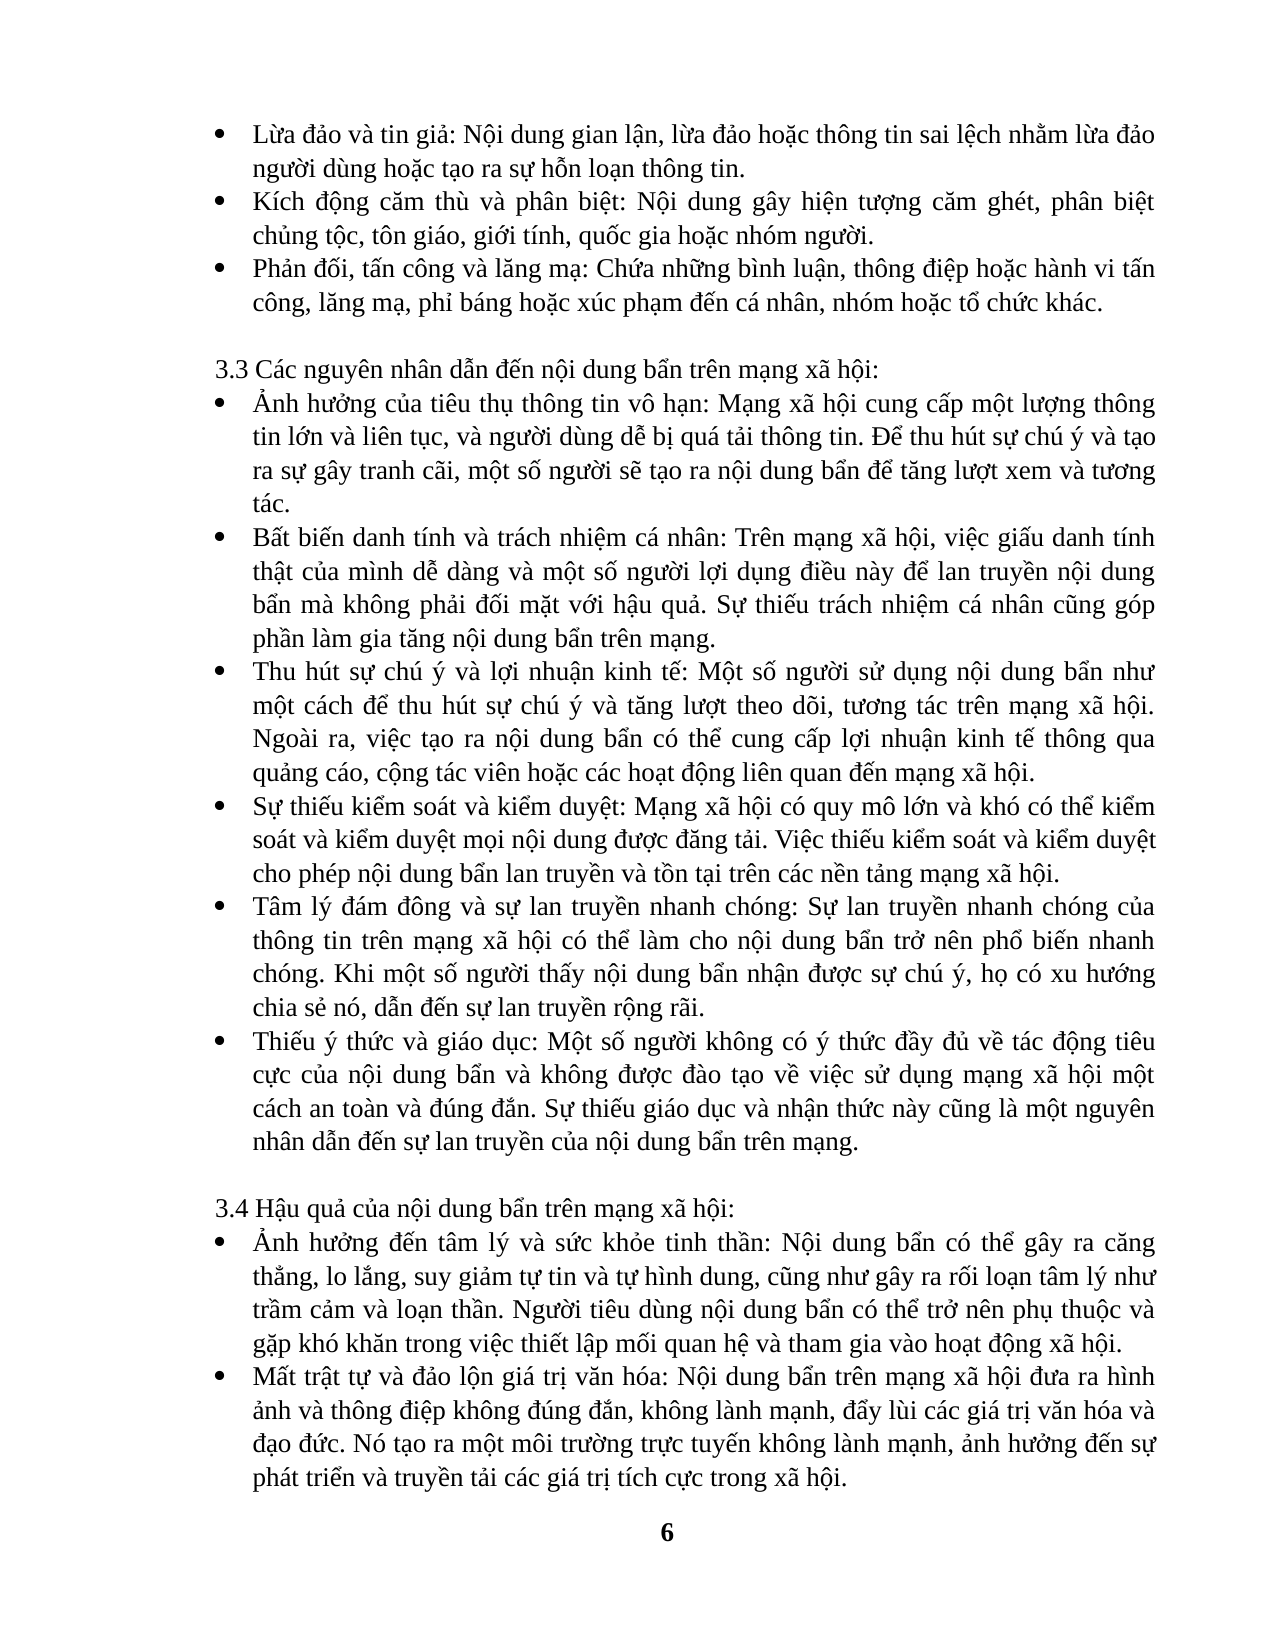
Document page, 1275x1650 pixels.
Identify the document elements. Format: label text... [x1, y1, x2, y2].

list Thu hút sự chú ý và lợi nhuận kinh tế: Một số người sử dụng nội dung bẩn như một cách để thu hút sự chú ý và tăng lượt theo dõi, tương tác trên mạng xã hội. Ngoài ra, việc tạo ra nội dung bẩn có thể cung cấp lợi nhuận kinh tế thông qua quảng cáo, cộng tác viên hoặc các hoạt động liên quan đến mạng xã hội. [215, 655, 1157, 787]
list Ảnh hưởng đến tâm lý và sức khỏe tinh thần: Nội dung bẩn có thể gây ra căng thẳng, lo lắng, suy giảm tự tin và tự hình dung, cũng như gây ra rối loạn tâm lý như trầm cảm và loạn thần. Người tiêu dùng nội dung bẩn có thể trở nên phụ thuộc và gặp khó khăn trong việc thiết lập mối quan hệ và tham gia vào hoạt động xã hội. [215, 1226, 1157, 1358]
list Phản đối, tấn công và lăng mạ: Chứa những bình luận, thông điệp hoặc hành vi tấn công, lăng mạ, phỉ báng hoặc xúc phạm đến cá nhân, nhóm hoặc tổ chức khác. [215, 252, 1157, 317]
list Tâm lý đám đông và sự lan truyền nhanh chóng: Sự lan truyền nhanh chóng của thông tin trên mạng xã hội có thể làm cho nội dung bẩn trở nên phổ biến nhanh chóng. Khi một số người thấy nội dung bẩn nhận được sự chú ý, họ có xu hướng chia sẻ nó, dẫn đến sự lan truyền rộng rãi. [215, 890, 1157, 1022]
list Kích động căm thù và phân biệt: Nội dung gây hiện tượng căm ghét, phân biệt chủng tộc, tôn giáo, giới tính, quốc gia hoặc nhóm người. [215, 185, 1157, 250]
list Mất trật tự và đảo lộn giá trị văn hóa: Nội dung bẩn trên mạng xã hội đưa ra hình ảnh và thông điệp không đúng đắn, không lành mạnh, đẩy lùi các giá trị văn hóa và đạo đức. Nó tạo ra một môi trường trực tuyến không lành mạnh, ảnh hưởng đến sự phát triển và truyền tải các giá trị tích cực trong xã hội. [215, 1360, 1157, 1492]
list Thiếu ý thức và giáo dục: Một số người không có ý thức đầy đủ về tác động tiêu cực của nội dung bẩn và không được đào tạo về việc sử dụng mạng xã hội một cách an toàn và đúng đắn. Sự thiếu giáo dục và nhận thức này cũng là một nguyên nhân dẫn đến sự lan truyền của nội dung bẩn trên mạng. [215, 1024, 1157, 1156]
list Sự thiếu kiểm soát và kiểm duyệt: Mạng xã hội có quy mô lớn và khó có thể kiểm soát và kiểm duyệt mọi nội dung được đăng tải. Việc thiếu kiểm soát và kiểm duyệt cho phép nội dung bẩn lan truyền và tồn tại trên các nền tảng mạng xã hội. [215, 789, 1157, 888]
list Các nguyên nhân dẫn đến nội dung bẩn trên mạng xã hội: [215, 353, 1157, 384]
list Bất biến danh tính và trách nhiệm cá nhân: Trên mạng xã hội, việc giấu danh tính thật của mình dễ dàng và một số người lợi dụng điều này để lan truyền nội dung bẩn mà không phải đối mặt với hậu quả. Sự thiếu trách nhiệm cá nhân cũng góp phần làm gia tăng nội dung bẩn trên mạng. [215, 521, 1157, 653]
list Ảnh hưởng của tiêu thụ thông tin vô hạn: Mạng xã hội cung cấp một lượng thông tin lớn và liên tục, và người dùng dễ bị quá tải thông tin. Để thu hút sự chú ý và tạo ra sự gây tranh cãi, một số người sẽ tạo ra nội dung bẩn để tăng lượt xem và tương tác. [215, 387, 1157, 519]
list Lừa đảo và tin giả: Nội dung gian lận, lừa đảo hoặc thông tin sai lệch nhằm lừa đảo người dùng hoặc tạo ra sự hỗn loạn thông tin. [215, 118, 1157, 183]
list Hậu quả của nội dung bẩn trên mạng xã hội: [215, 1192, 1157, 1223]
